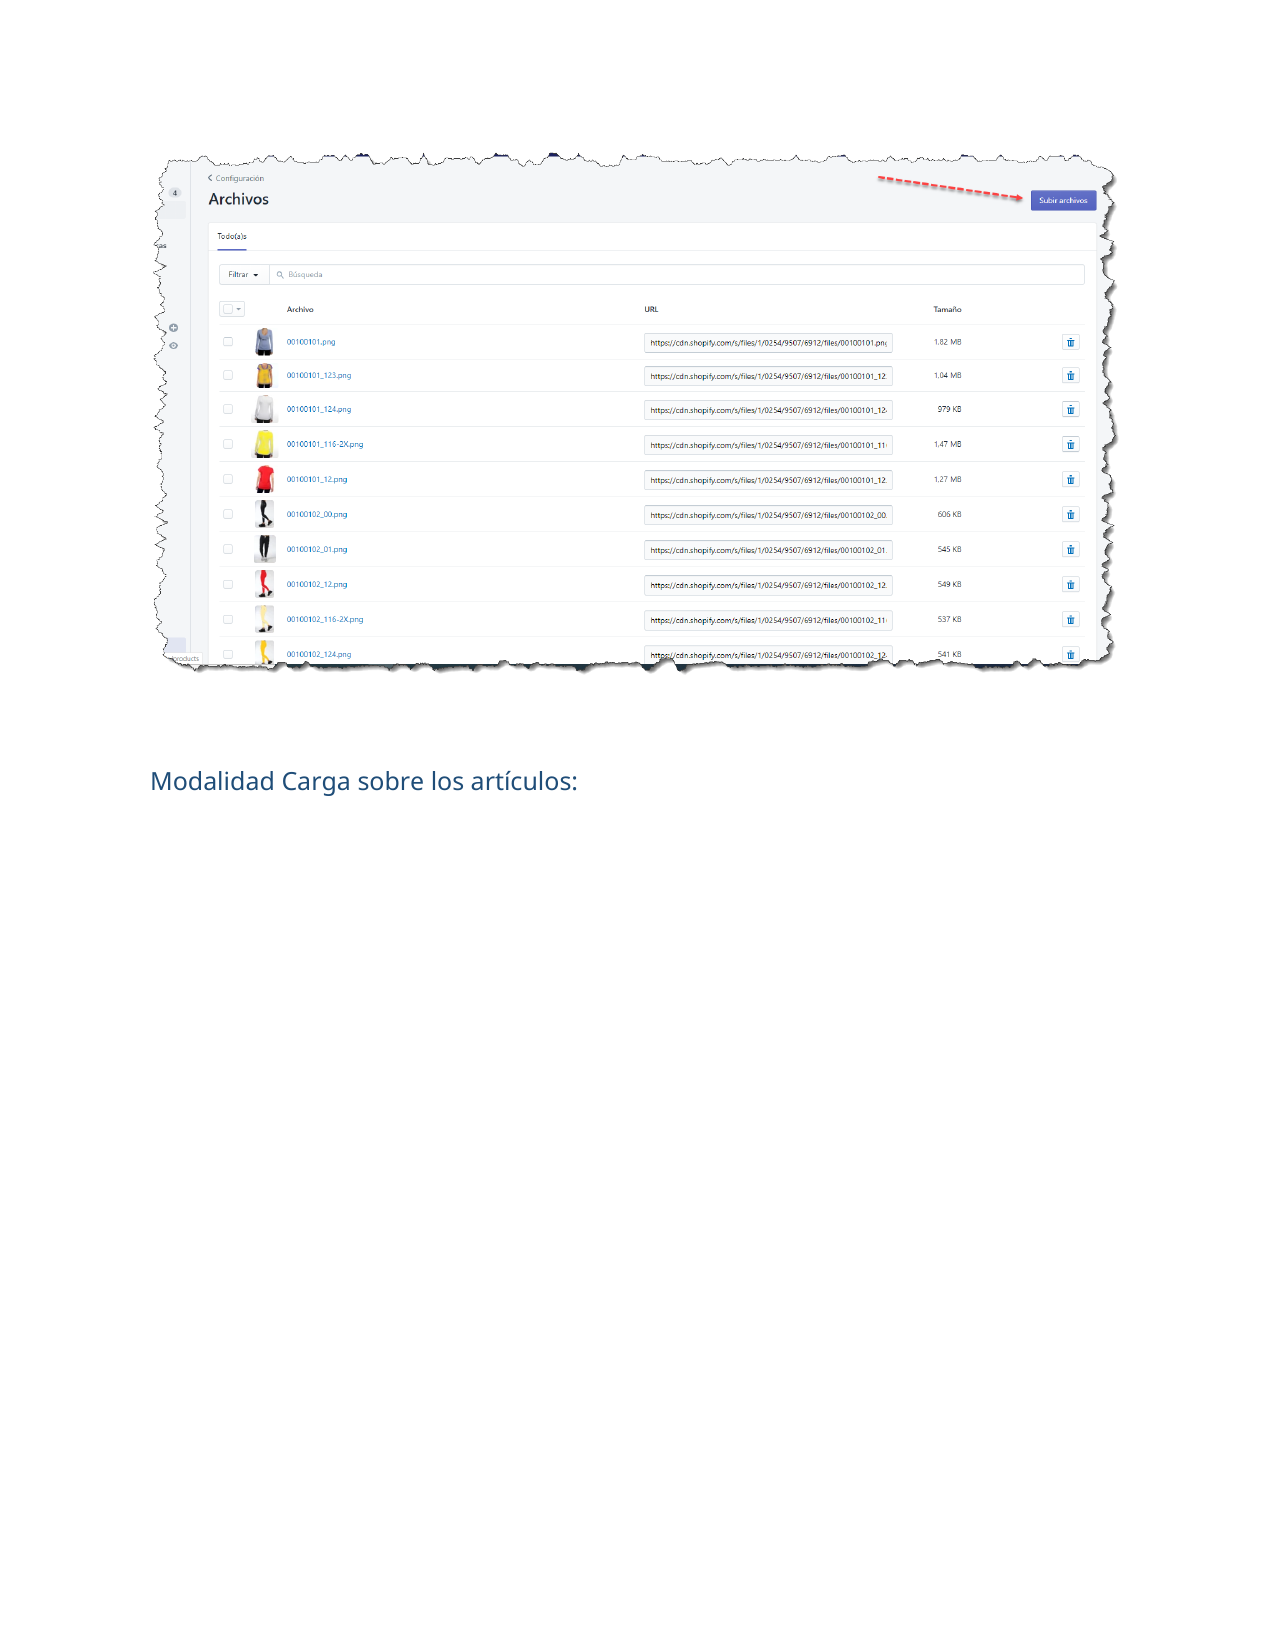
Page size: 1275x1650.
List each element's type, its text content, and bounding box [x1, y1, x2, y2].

picture [150, 150, 1125, 684]
subtitle Modalidad Carga sobre los artículos: [150, 764, 1125, 798]
